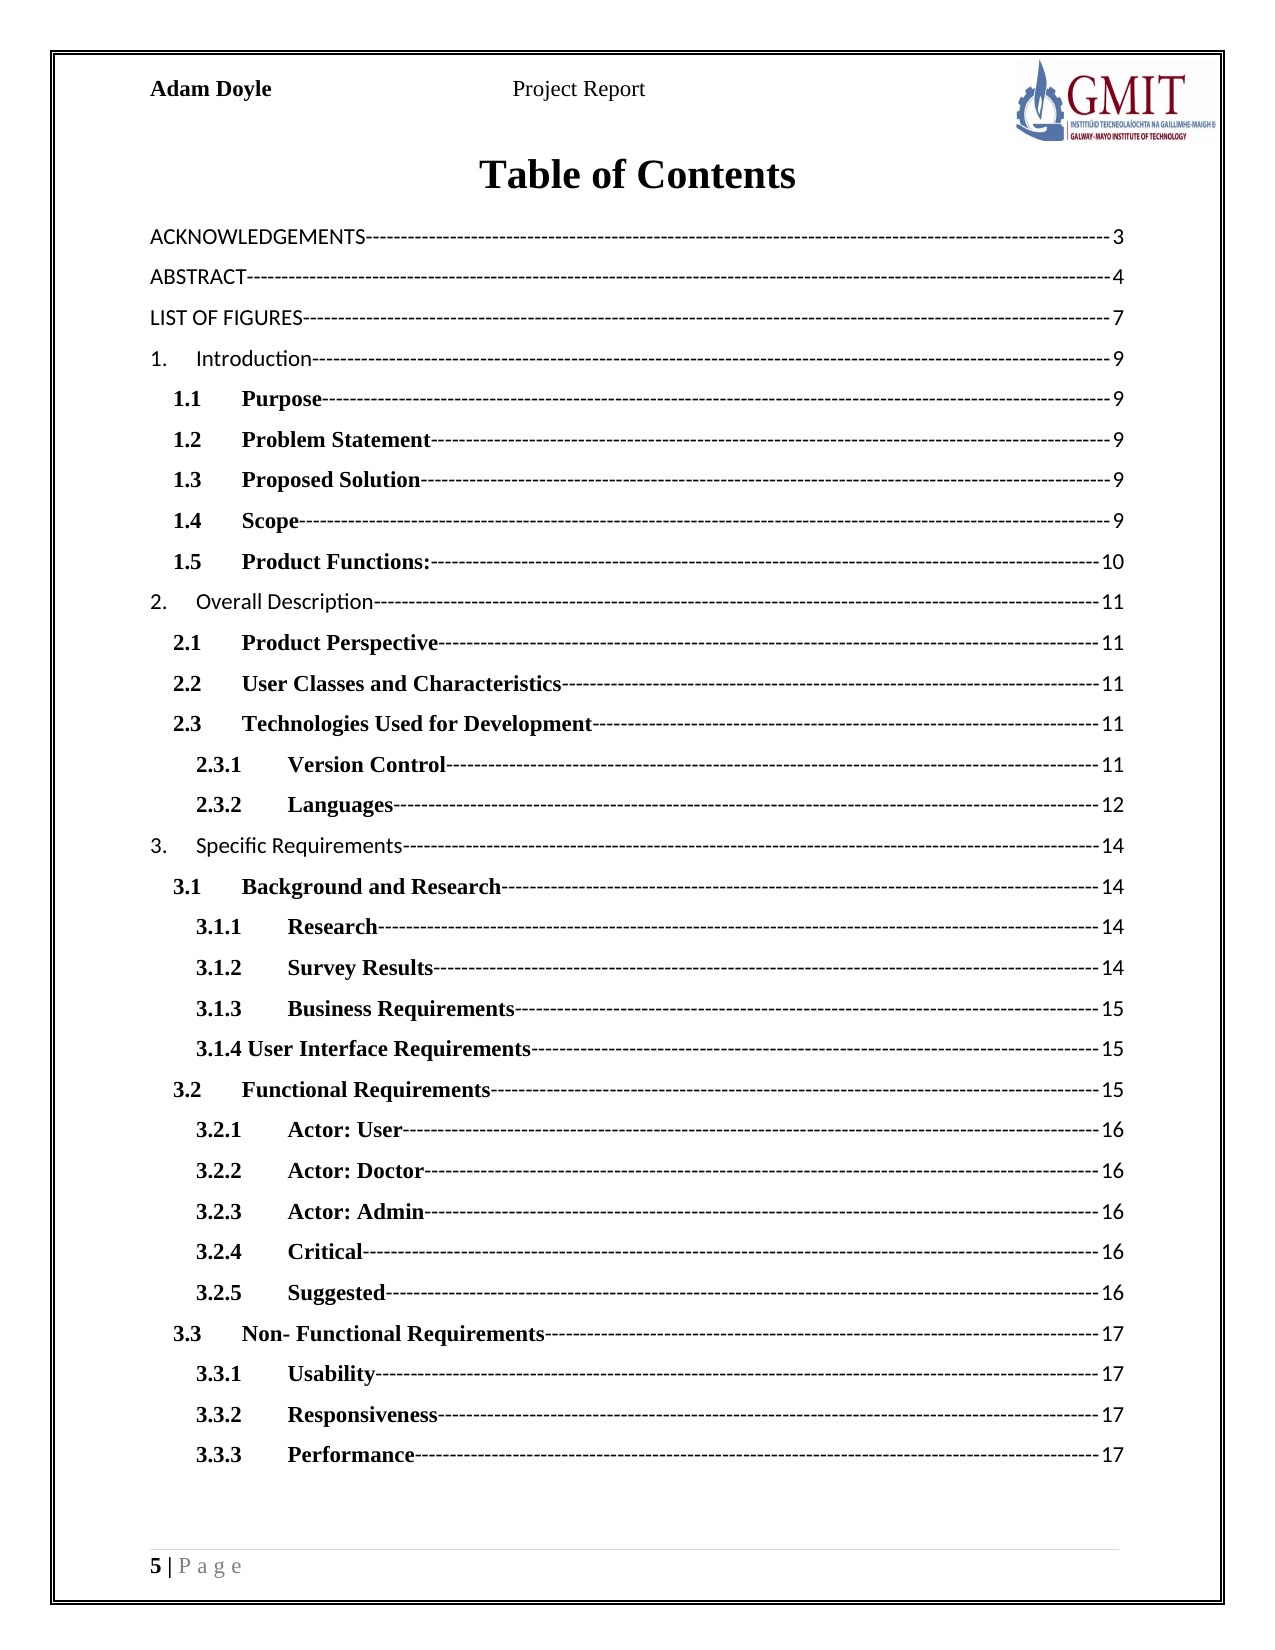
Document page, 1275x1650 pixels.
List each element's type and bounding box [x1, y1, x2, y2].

picture [1015, 59, 1216, 141]
